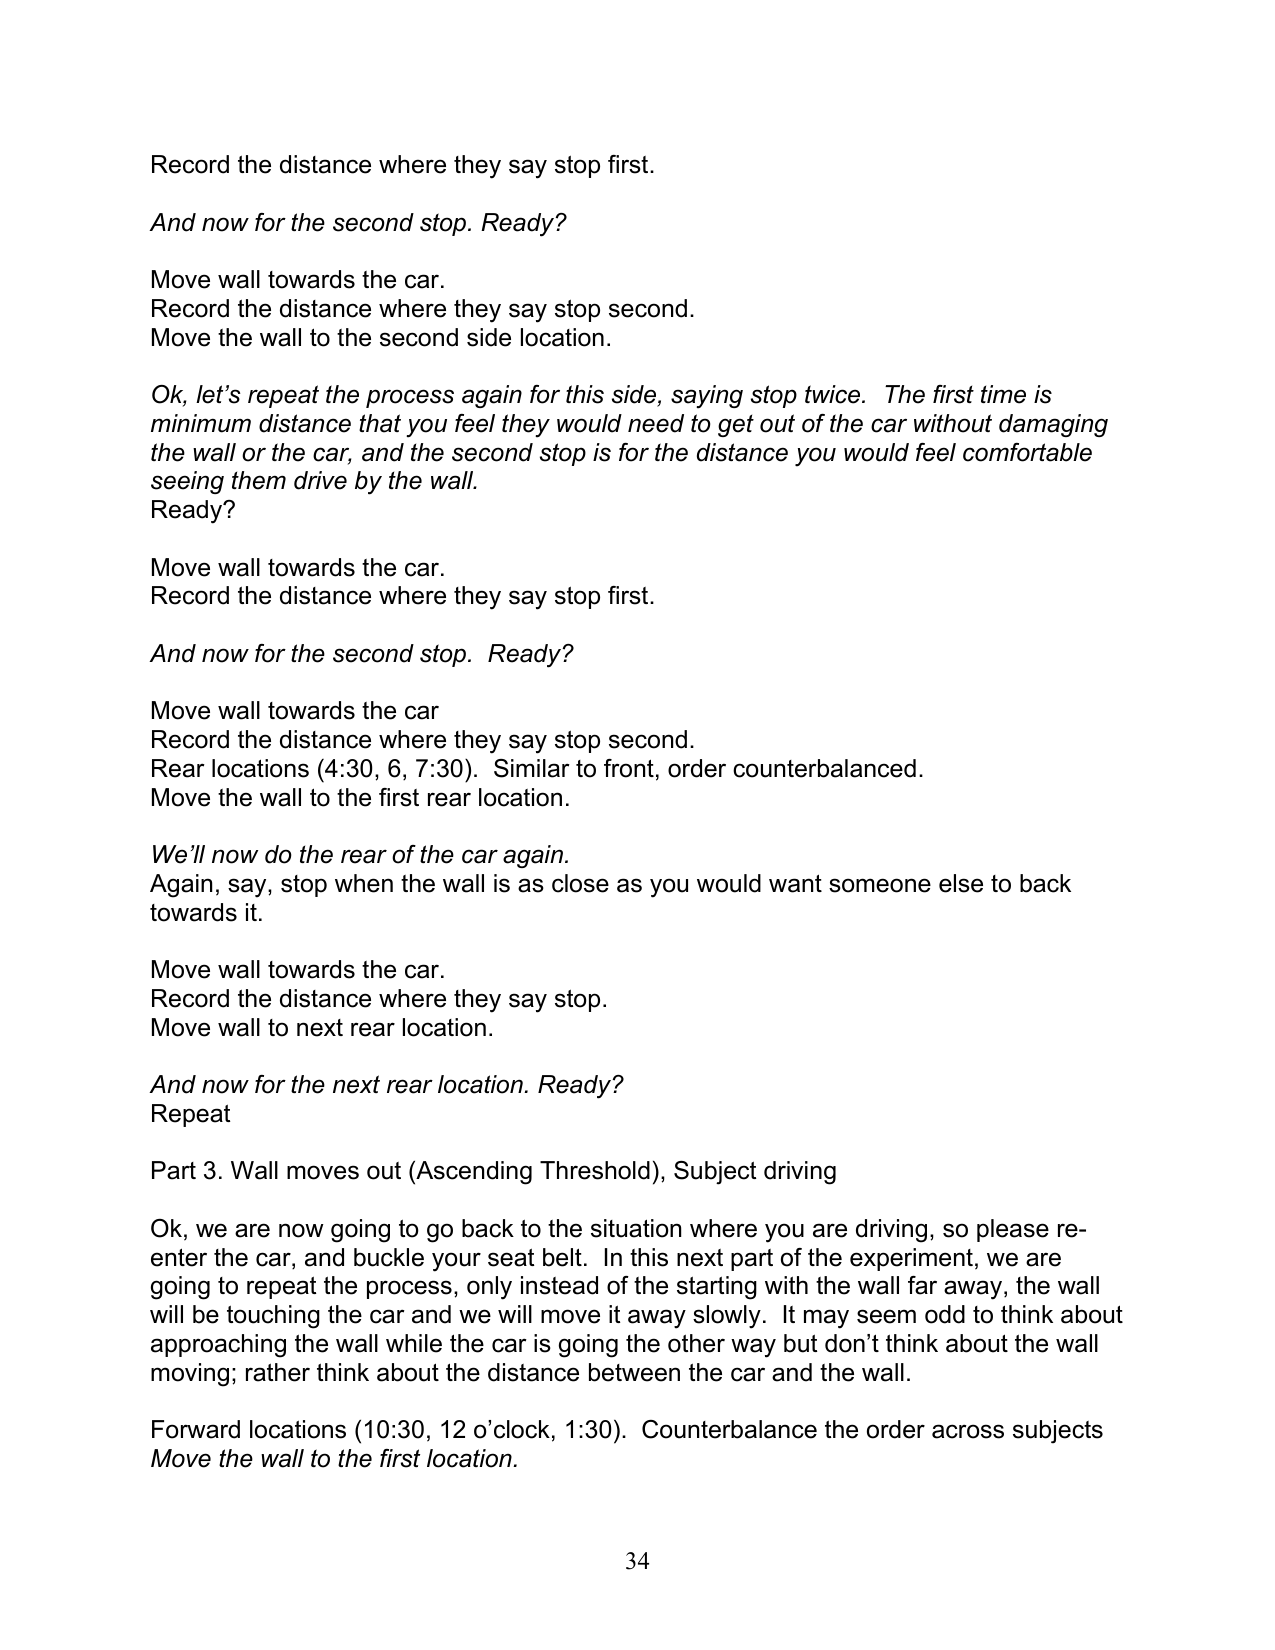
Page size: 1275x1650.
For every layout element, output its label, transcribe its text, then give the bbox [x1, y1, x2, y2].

text Move the wall to the first rear location. [150, 782, 1125, 811]
text Move wall towards the car. [150, 955, 1125, 984]
text Move wall towards the car. [150, 265, 1125, 294]
text Move wall to next rear location. [150, 1012, 1125, 1041]
text Repeat [150, 1099, 1125, 1127]
text Rear locations (4:30, 6, 7:30). Similar to front, order counterbalanced. [150, 754, 1125, 782]
text Record the distance where they say stop first. [150, 150, 1125, 179]
text And now for the second stop. Ready? [150, 639, 1125, 667]
text Move the wall to the second side location. [150, 322, 1125, 351]
text Again, say, stop when the wall is as close as you would want someone else to back towards it. [150, 869, 1125, 926]
text Ready? [150, 495, 1125, 524]
text Record the distance where they say stop second. [150, 725, 1125, 754]
text Forward locations (10:30, 12 o’clock, 1:30). Counterbalance the order across subjects [150, 1415, 1125, 1444]
text Ok, let’s repeat the process again for this side, saying stop twice. The first time is minimum distance that you feel they would need to get out of the car without damaging the wall or the car, and the second stop is for the distance you would feel comfortable seeing them drive by the wall. [150, 380, 1125, 495]
text Move the wall to the first location. [150, 1444, 1125, 1472]
text Part 3. Wall moves out (Ascending Threshold), Subject driving [150, 1156, 1125, 1185]
text And now for the next rear location. Ready? [150, 1070, 1125, 1099]
text We’ll now do the rear of the car again. [150, 840, 1125, 869]
text Move wall towards the car. [150, 552, 1125, 581]
text Record the distance where they say stop first. [150, 581, 1125, 610]
text Move wall towards the car [150, 696, 1125, 725]
text And now for the second stop. Ready? [150, 207, 1125, 236]
text Ok, we are now going to go back to the situation where you are driving, so please re-enter the car, and buckle your seat belt. In this next part of the experiment, we are going to repeat the process, only instead of the starting with the wall far away, the wall will be touching the car and we will move it away slowly. It may seem odd to think about approaching the wall while the car is going the other way but don’t think about the wall moving; rather think about the distance between the car and the wall. [150, 1214, 1125, 1386]
text Record the distance where they say stop second. [150, 294, 1125, 322]
text Record the distance where they say stop. [150, 984, 1125, 1012]
